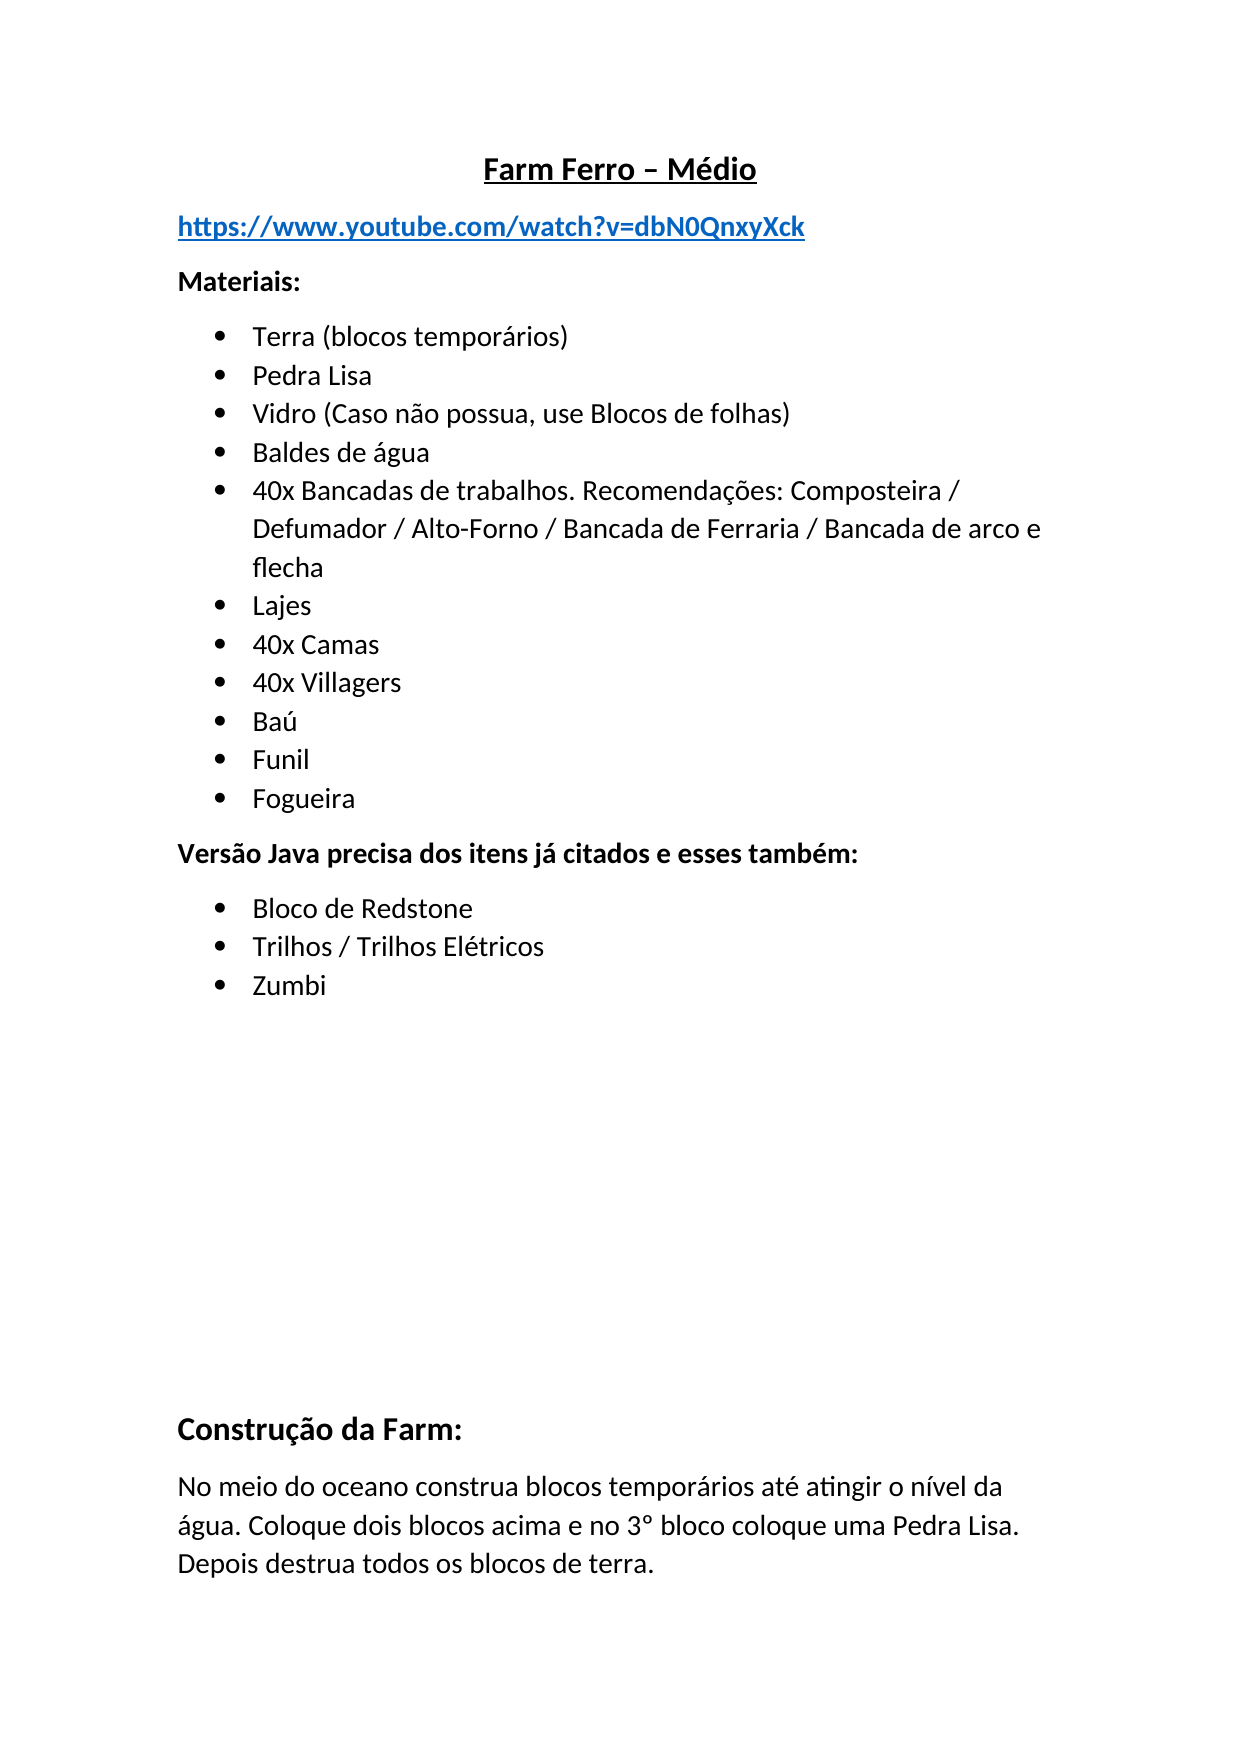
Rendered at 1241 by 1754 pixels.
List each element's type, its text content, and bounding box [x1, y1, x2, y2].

list Fogueira [215, 780, 1063, 815]
list Trilhos / Trilhos Elétricos [215, 928, 1063, 964]
list Lajes [215, 587, 1063, 623]
list Baú [215, 703, 1063, 738]
list 40x Villagers [215, 664, 1063, 700]
list Baldes de água [215, 434, 1063, 469]
text Materiais: [177, 263, 1063, 299]
list Zumbi [215, 967, 1063, 1002]
list Vidro (Caso não possua, use Blocos de folhas) [215, 395, 1063, 431]
list Terra (blocos temporários) [215, 318, 1063, 354]
list Bloco de Redstone [215, 890, 1063, 926]
text No meio do oceano construa blocos temporários até atingir o nível da água. Coloque dois blocos acima e no 3º bloco coloque uma Pedra Lisa. Depois destrua todos os blocos de terra. [177, 1468, 1063, 1581]
list 40x Bancadas de trabalhos. Recomendações: Composteira / Defumador / Alto-Forno / Bancada de Ferraria / Bancada de arco e flecha [215, 472, 1063, 585]
list Funil [215, 741, 1063, 777]
text Farm Ferro – Médio [177, 148, 1063, 188]
list Pedra Lisa [215, 357, 1063, 392]
text https://www.youtube.com/watch?v=dbN0QnxyXck [177, 208, 1063, 244]
list 40x Camas [215, 626, 1063, 662]
text Construção da Farm: [177, 1408, 1063, 1448]
text Versão Java precisa dos itens já citados e esses também: [177, 835, 1063, 870]
